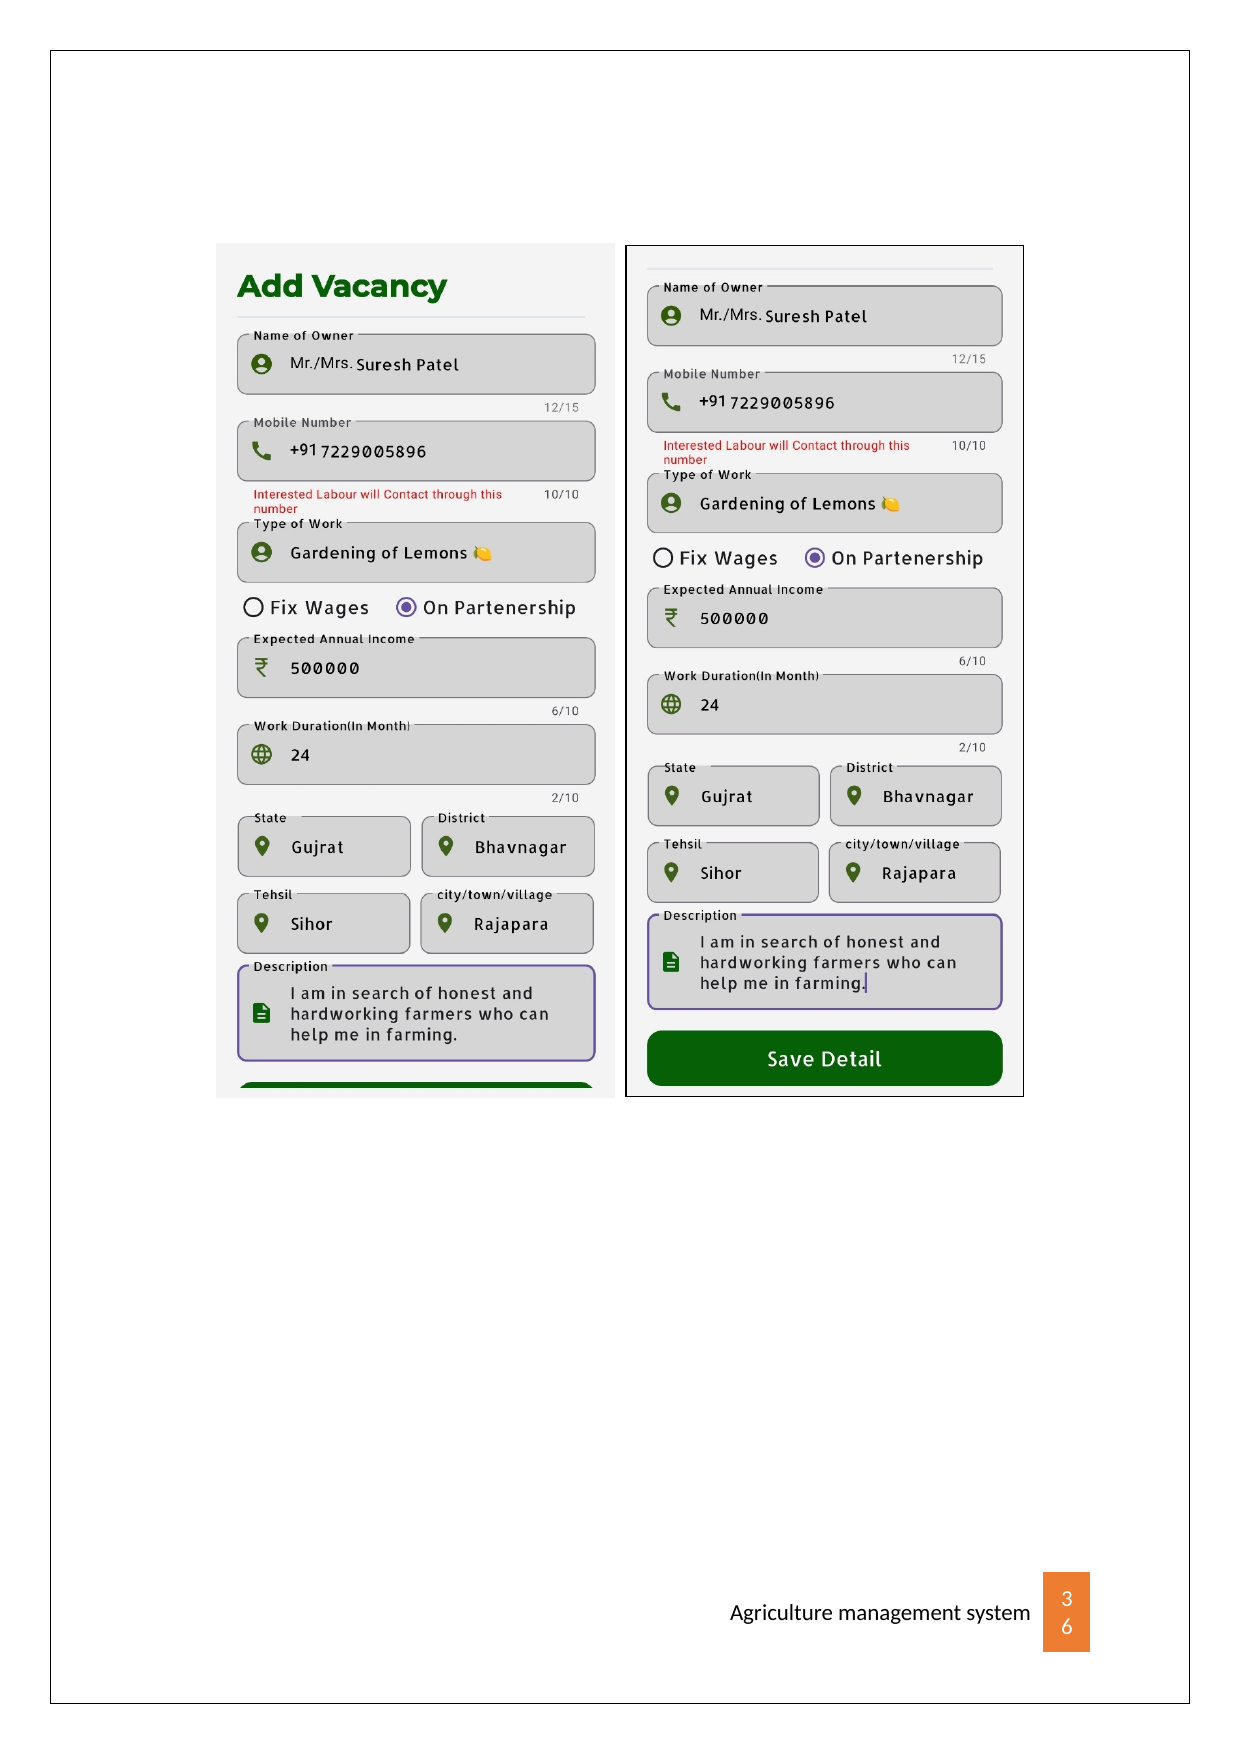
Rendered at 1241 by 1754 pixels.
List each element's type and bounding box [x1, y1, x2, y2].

picture [216, 243, 615, 1098]
picture [627, 246, 1023, 1096]
